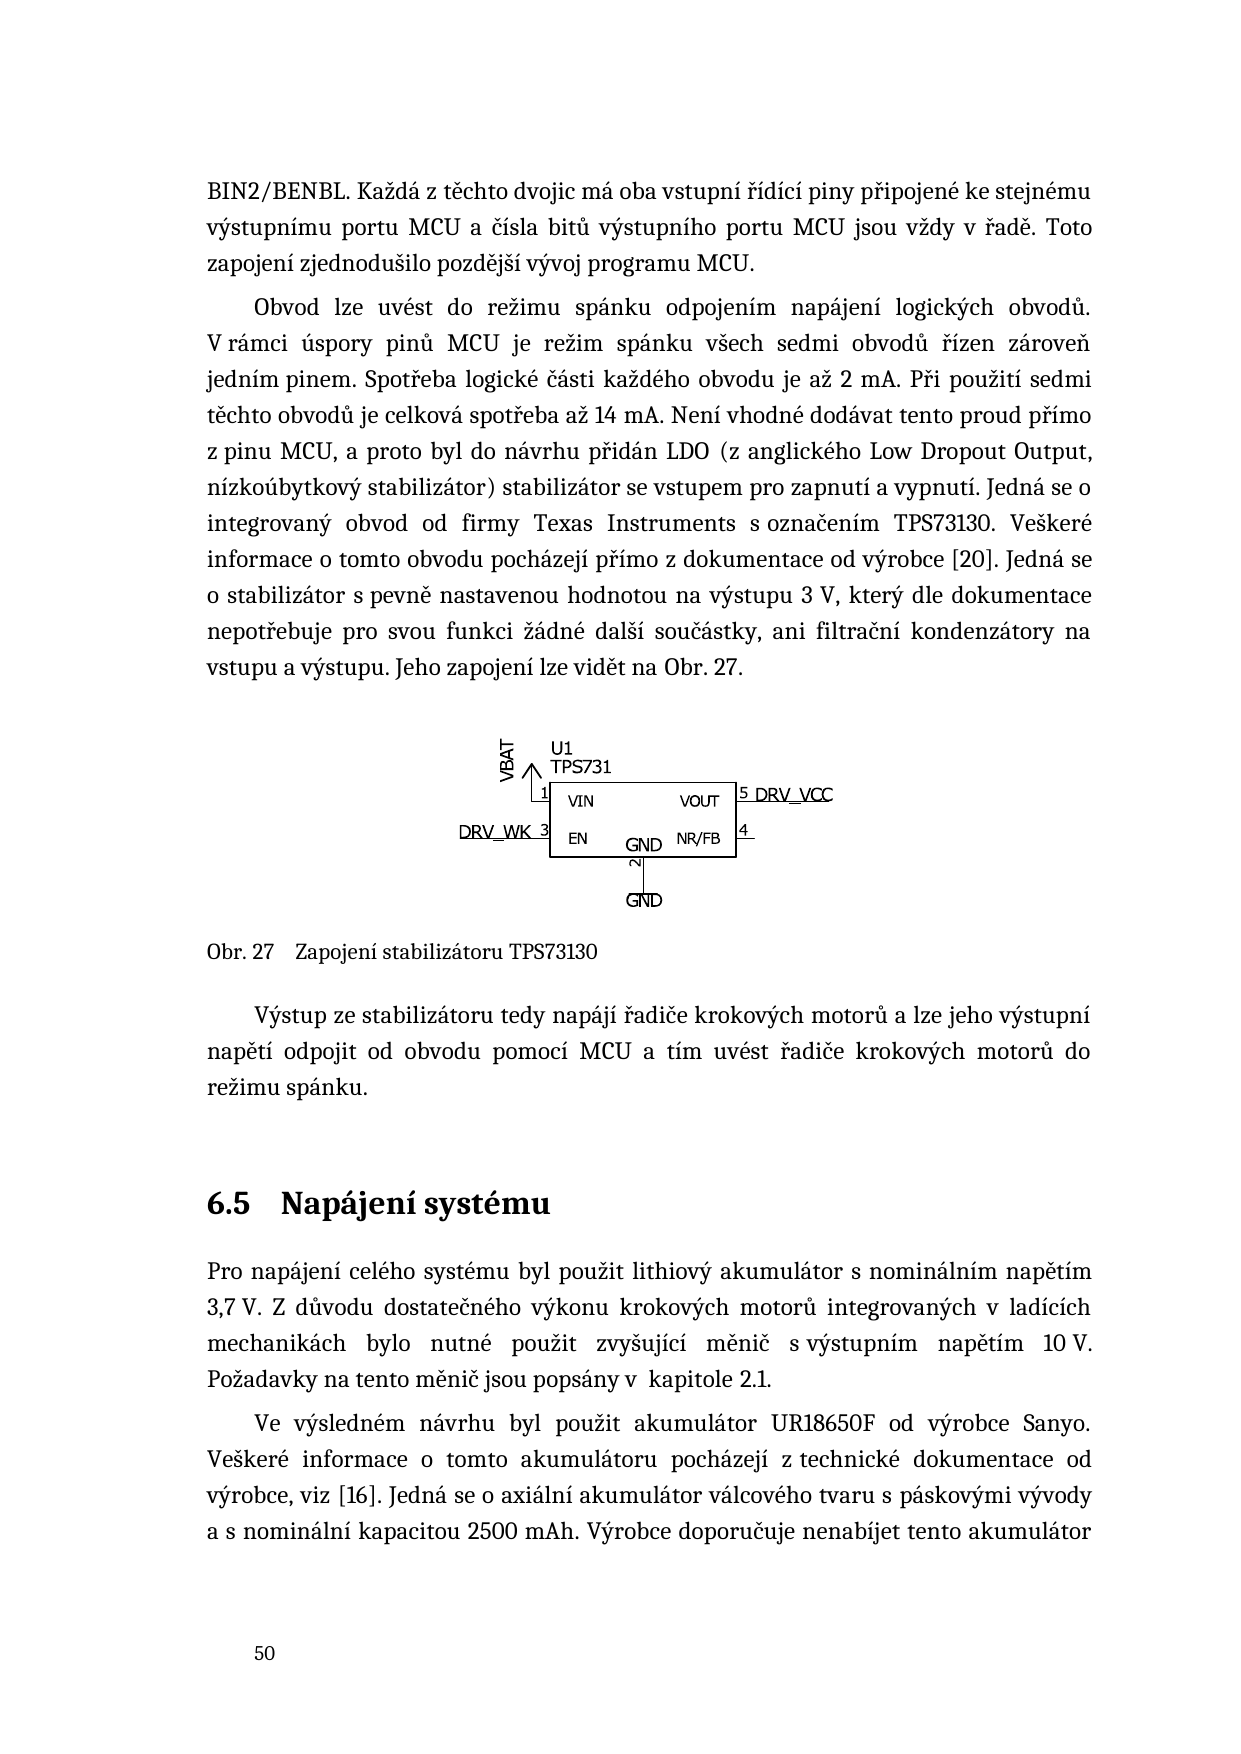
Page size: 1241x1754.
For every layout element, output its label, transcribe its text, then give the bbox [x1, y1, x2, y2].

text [207, 1409, 1092, 1546]
subtitle Napájení systému [207, 1184, 1092, 1222]
text Výstup ze stabilizátoru tedy napájí řadiče krokových motorů a lze jeho výstupní napětí odpojit od obvodu pomocí MCU a tím uvést řadiče krokových motorů do režimu spánku. [207, 1001, 1092, 1102]
text Pro napájení celého systému byl použit lithiový akumulátor s nominálním napětím 3,7 V. Z důvodu dostatečného výkonu krokových motorů integrovaných v ladících mechanikách bylo nutné použit zvyšující měnič s výstupním napětím 10 V. Požadavky na tento měnič jsou popsány v kapitole 2.1. [207, 1257, 1092, 1393]
text Obvod lze uvést do režimu spánku odpojením napájení logických obvodů. V rámci úspory pinů MCU je režim spánku všech sedmi obvodů řízen zároveň jedním pinem. Spotřeba logické části každého obvodu je až 2 mA. Při použití sedmi těchto obvodů je celková spotřeba až 14 mA. Není vhodné dodávat tento proud přímo z pinu MCU, a proto byl do návrhu přidán LDO (z anglického Low Dropout Output, nízkoúbytkový stabilizátor) stabilizátor se vstupem pro zapnutí a vypnutí. Jedná se o integrovaný obvod od firmy Texas Instruments s označením TPS73130. Veškeré informace o tomto obvodu pocházejí přímo z dokumentace od výrobce [20]. Jedná se o stabilizátor s pevně nastavenou hodnotou na výstupu 3 V, který dle dokumentace nepotřebuje pro svou funkci žádné další součástky, ani filtrační kondenzátory na vstupu a výstupu. Jeho zapojení lze vidět na obr. 27. [207, 293, 1092, 681]
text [207, 177, 1092, 278]
text Obr. 27 Zapojení stabilizátoru TPS73130 [207, 939, 1092, 966]
